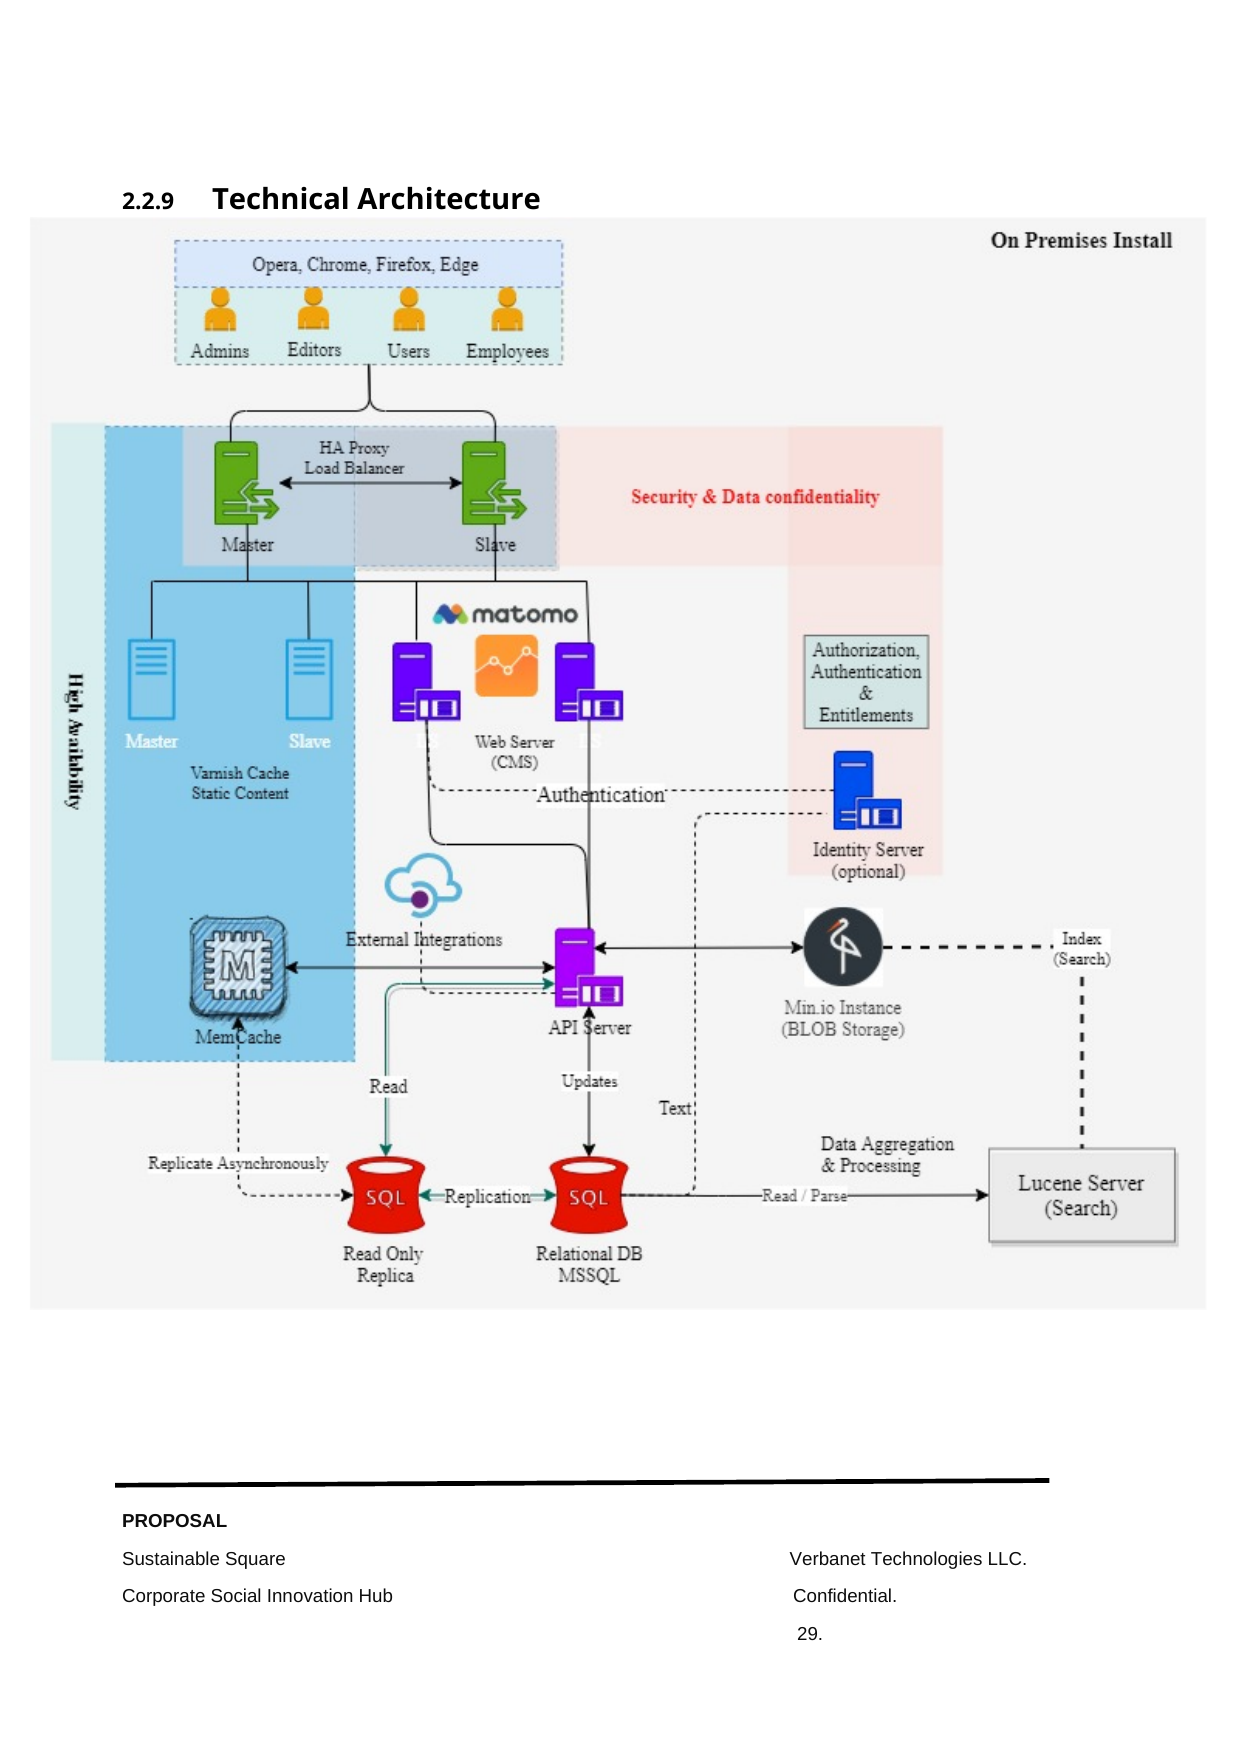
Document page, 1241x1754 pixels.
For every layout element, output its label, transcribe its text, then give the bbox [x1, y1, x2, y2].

subtitle Technical Architecture [122, 178, 1053, 218]
picture [29, 217, 1210, 1310]
